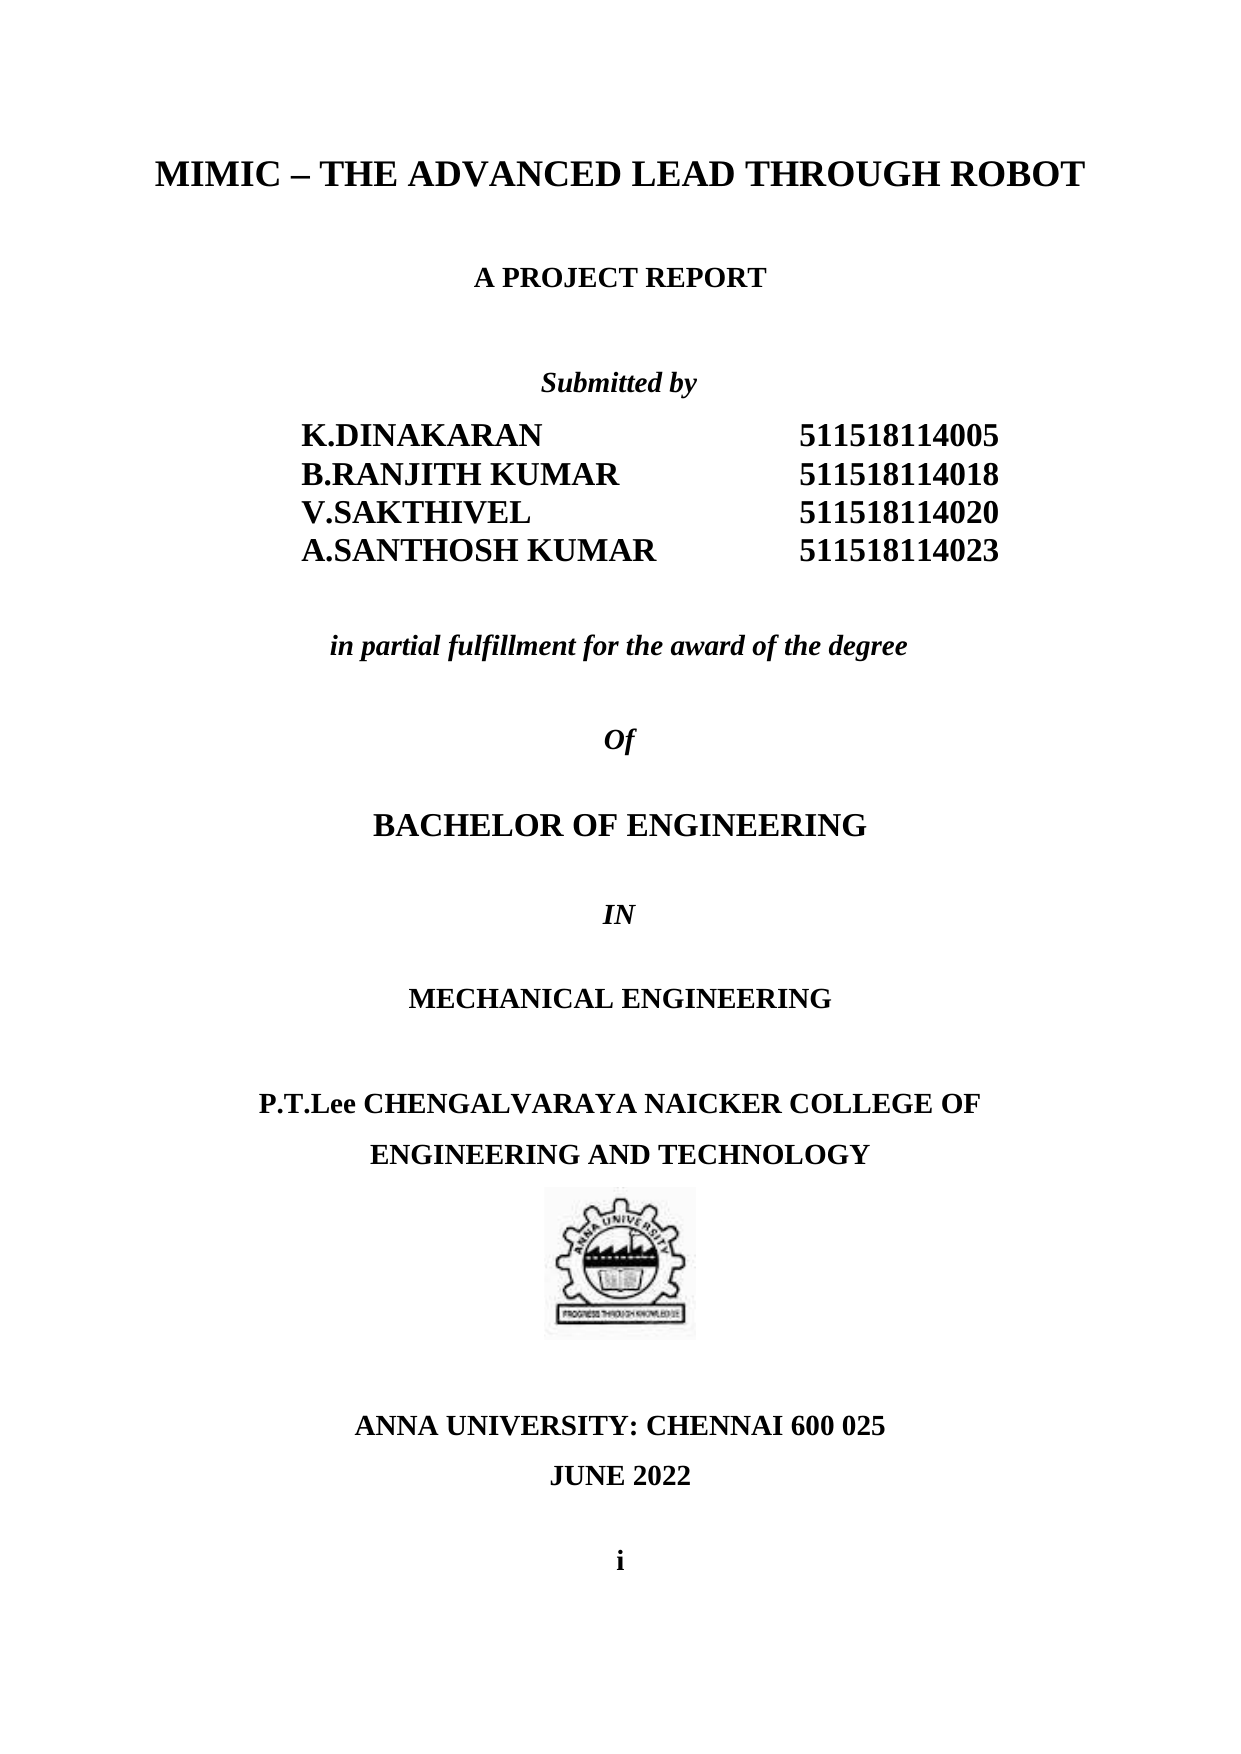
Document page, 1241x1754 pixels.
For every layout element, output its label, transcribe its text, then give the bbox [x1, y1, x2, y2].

table_cell 511518114020 [731, 492, 999, 530]
table_header 511518114005 [731, 415, 999, 454]
table_cell A.SANTHOSH KUMAR [301, 530, 731, 569]
table_cell B.RANJITH KUMAR [301, 454, 731, 492]
text Of [150, 722, 1090, 755]
text MIMIC – THE ADVANCED LEAD THROUGH ROBOT [150, 151, 1090, 194]
table_cell 511518114018 [731, 454, 999, 492]
table_cell 511518114023 [731, 530, 999, 569]
text MECHANICAL ENGINEERING [150, 981, 1090, 1014]
text in partial fulfillment for the award of the degree [150, 628, 1090, 662]
table_cell V.SAKTHIVEL [301, 492, 731, 530]
picture [544, 1187, 696, 1340]
text P.T.Lee CHENGALVARAYA NAICKER COLLEGE OF ENGINEERING AND TECHNOLOGY [150, 1087, 1090, 1170]
text i [150, 1543, 1090, 1576]
text ANNA UNIVERSITY: CHENNAI 600 025 [150, 1408, 1090, 1442]
text IN [150, 897, 1090, 931]
text A PROJECT REPORT [150, 260, 1090, 293]
text JUNE 2022 [150, 1458, 1090, 1492]
text BACHELOR OF ENGINEERING [150, 806, 1090, 844]
table_header K.DINAKARAN [301, 415, 731, 454]
text Submitted by [150, 365, 1090, 399]
